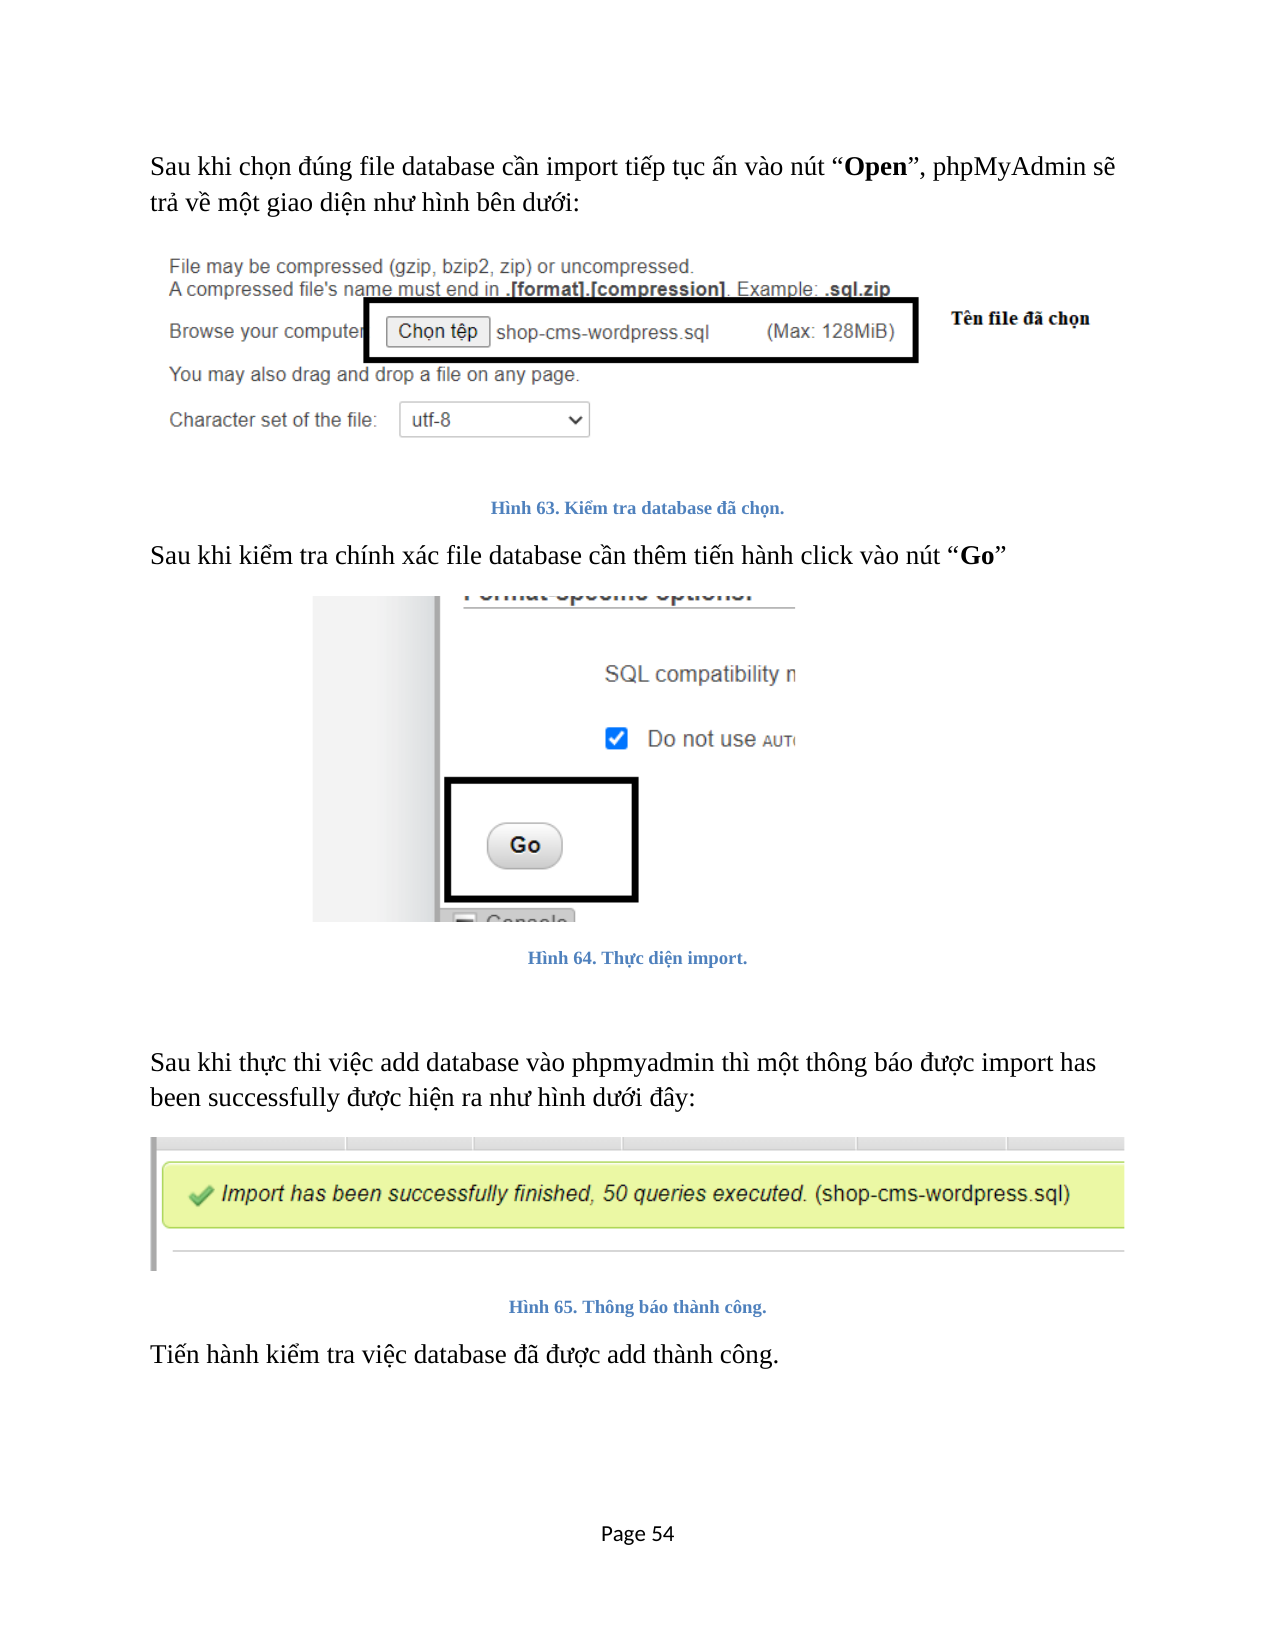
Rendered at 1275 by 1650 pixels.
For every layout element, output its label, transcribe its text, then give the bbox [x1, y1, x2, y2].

text Sau khi kiểm tra chính xác file database cần thêm tiến hành click vào nút “Go” [150, 539, 1125, 571]
text Hình 65. Thông báo thành công. [150, 1296, 1125, 1317]
picture [150, 242, 1125, 472]
text Sau khi thực thi việc add database vào phpmyadmin thì một thông báo được import has been successfully được hiện ra như hình dưới đây: [150, 1046, 1125, 1112]
picture [150, 1137, 1125, 1271]
picture [312, 596, 796, 922]
text Sau khi chọn đúng file database cần import tiếp tục ấn vào nút “Open”, phpMyAdmin sẽ trả về một giao diện như hình bên dưới: [150, 150, 1125, 217]
text Hình 64. Thực diện import. [150, 947, 1125, 968]
text Hình 63. Kiểm tra database đã chọn. [150, 497, 1125, 518]
text Tiến hành kiểm tra việc database đã được add thành công. [150, 1338, 1125, 1369]
